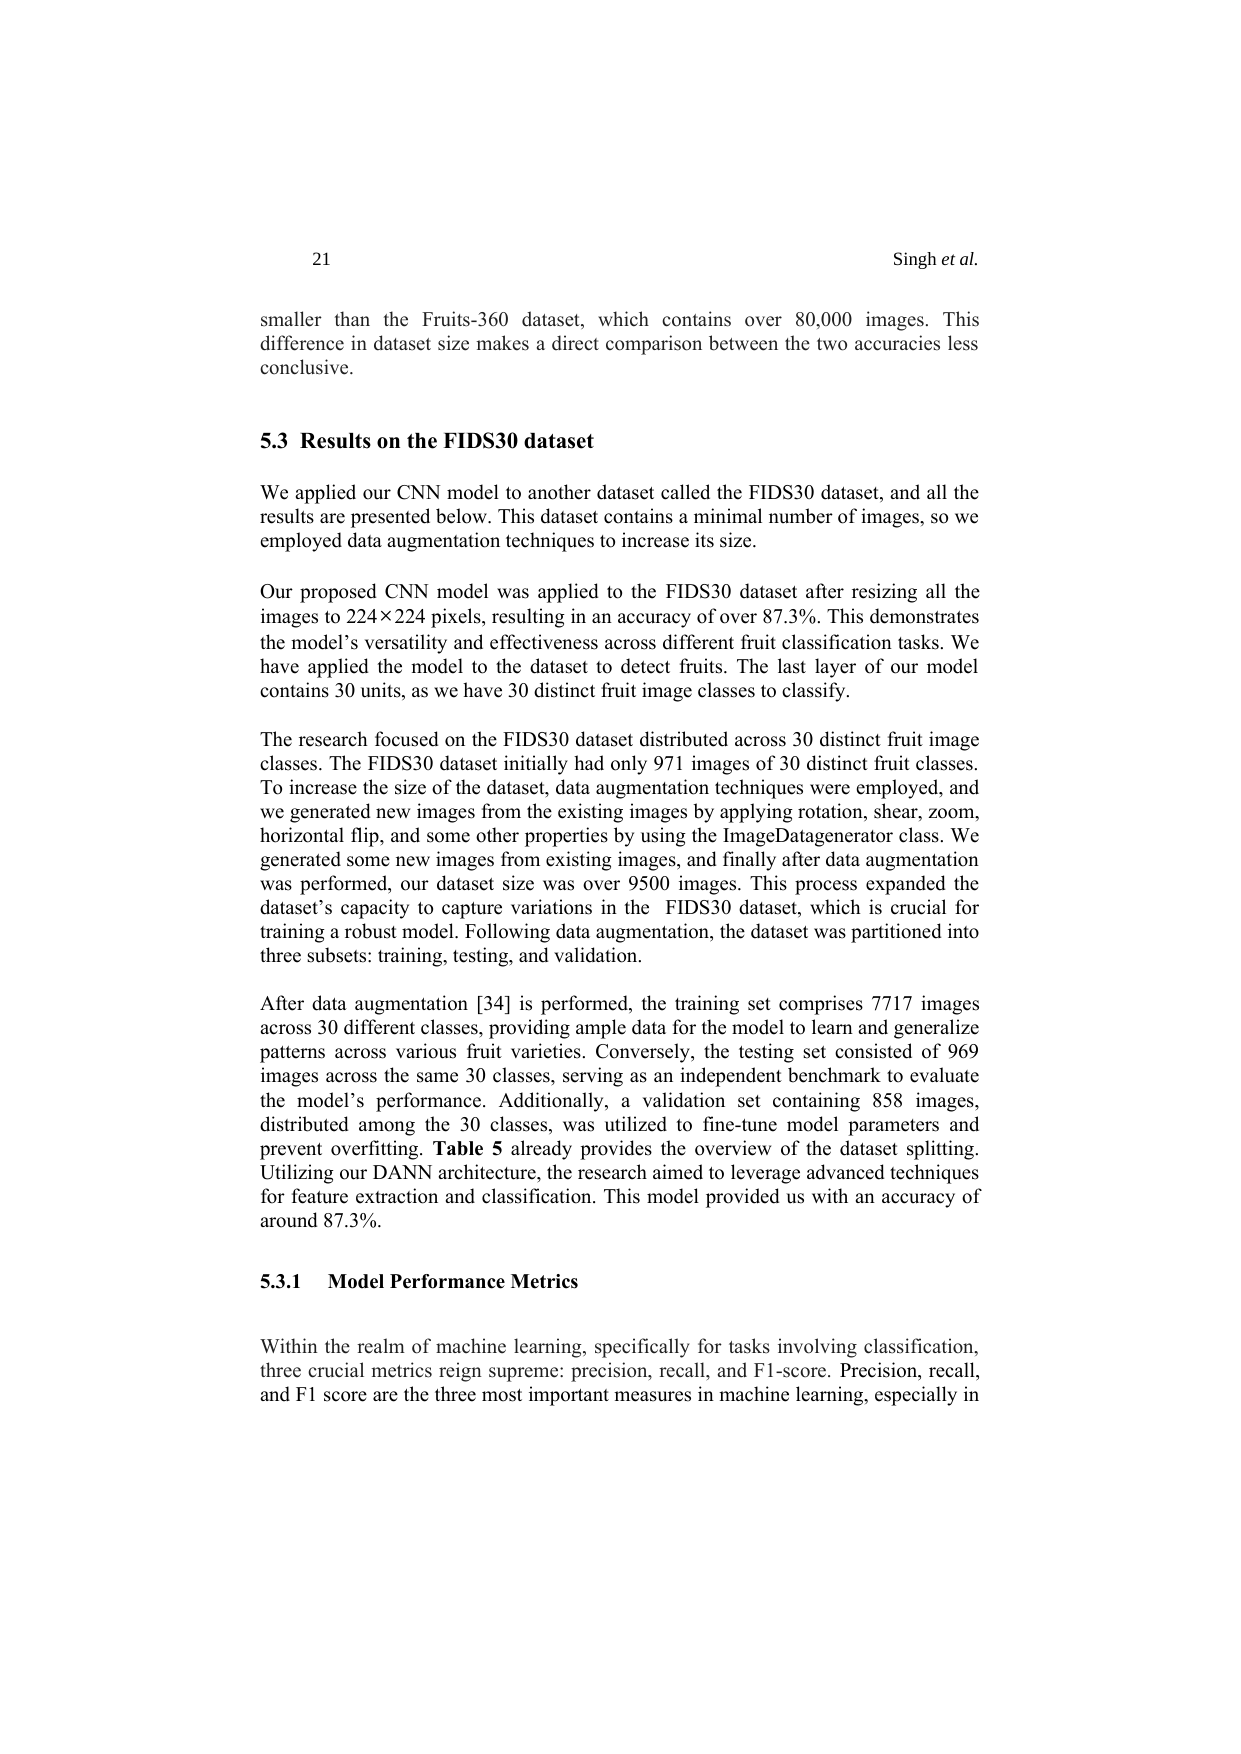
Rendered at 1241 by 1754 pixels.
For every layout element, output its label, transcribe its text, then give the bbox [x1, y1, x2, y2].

text The research focused on the FIDS30 dataset distributed across 30 distinct fruit image classes. The FIDS30 dataset initially had only 971 images of 30 distinct fruit classes. To increase the size of the dataset, data augmentation techniques were employed, and we generated new images from the existing images by applying rotation, shear, zoom, horizontal flip, and some other properties by using the ImageDatagenerator class. We generated some new images from existing images, and finally after data augmentation was performed, our dataset size was over 9500 images. This process expanded the dataset’s capacity to capture variations in the FIDS30 dataset, which is crucial for training a robust model. Following data augmentation, the dataset was partitioned into three subsets: training, testing, and validation. [260, 727, 980, 967]
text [260, 307, 980, 379]
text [260, 1334, 980, 1406]
text Our proposed CNN model was applied to the FIDS30 dataset after resizing all the images to 224224 pixels, resulting in an accuracy of over 87.3%. This demonstrates the model’s versatility and effectiveness across different fruit classification tasks. We have applied the model to the dataset to detect fruits. The last layer of our model contains 30 units, as we have 30 distinct fruit image classes to classify. [260, 579, 980, 702]
text We applied our CNN model to another dataset called the FIDS30 dataset, and all the results are presented below. This dataset contains a minimal number of images, so we employed data augmentation techniques to increase its size. [260, 480, 980, 552]
text After data augmentation [34] is performed, the training set comprises 7717 images across 30 different classes, providing ample data for the model to learn and generalize patterns across various fruit varieties. Conversely, the testing set consisted of 969 images across the same 30 classes, serving as an independent benchmark to evaluate the model’s performance. Additionally, a validation set containing 858 images, distributed among the 30 classes, was utilized to fine-tune model parameters and prevent overfitting. Table 5 already provides the overview of the dataset splitting. Utilizing our DANN architecture, the research aimed to leverage advanced techniques for feature extraction and classification. This model provided us with an accuracy of around 87.3%. [260, 991, 980, 1232]
subtitle 5.3.1 Model Performance Metrics [260, 1269, 980, 1293]
text 5.3 Results on the FIDS30 dataset [260, 427, 980, 454]
